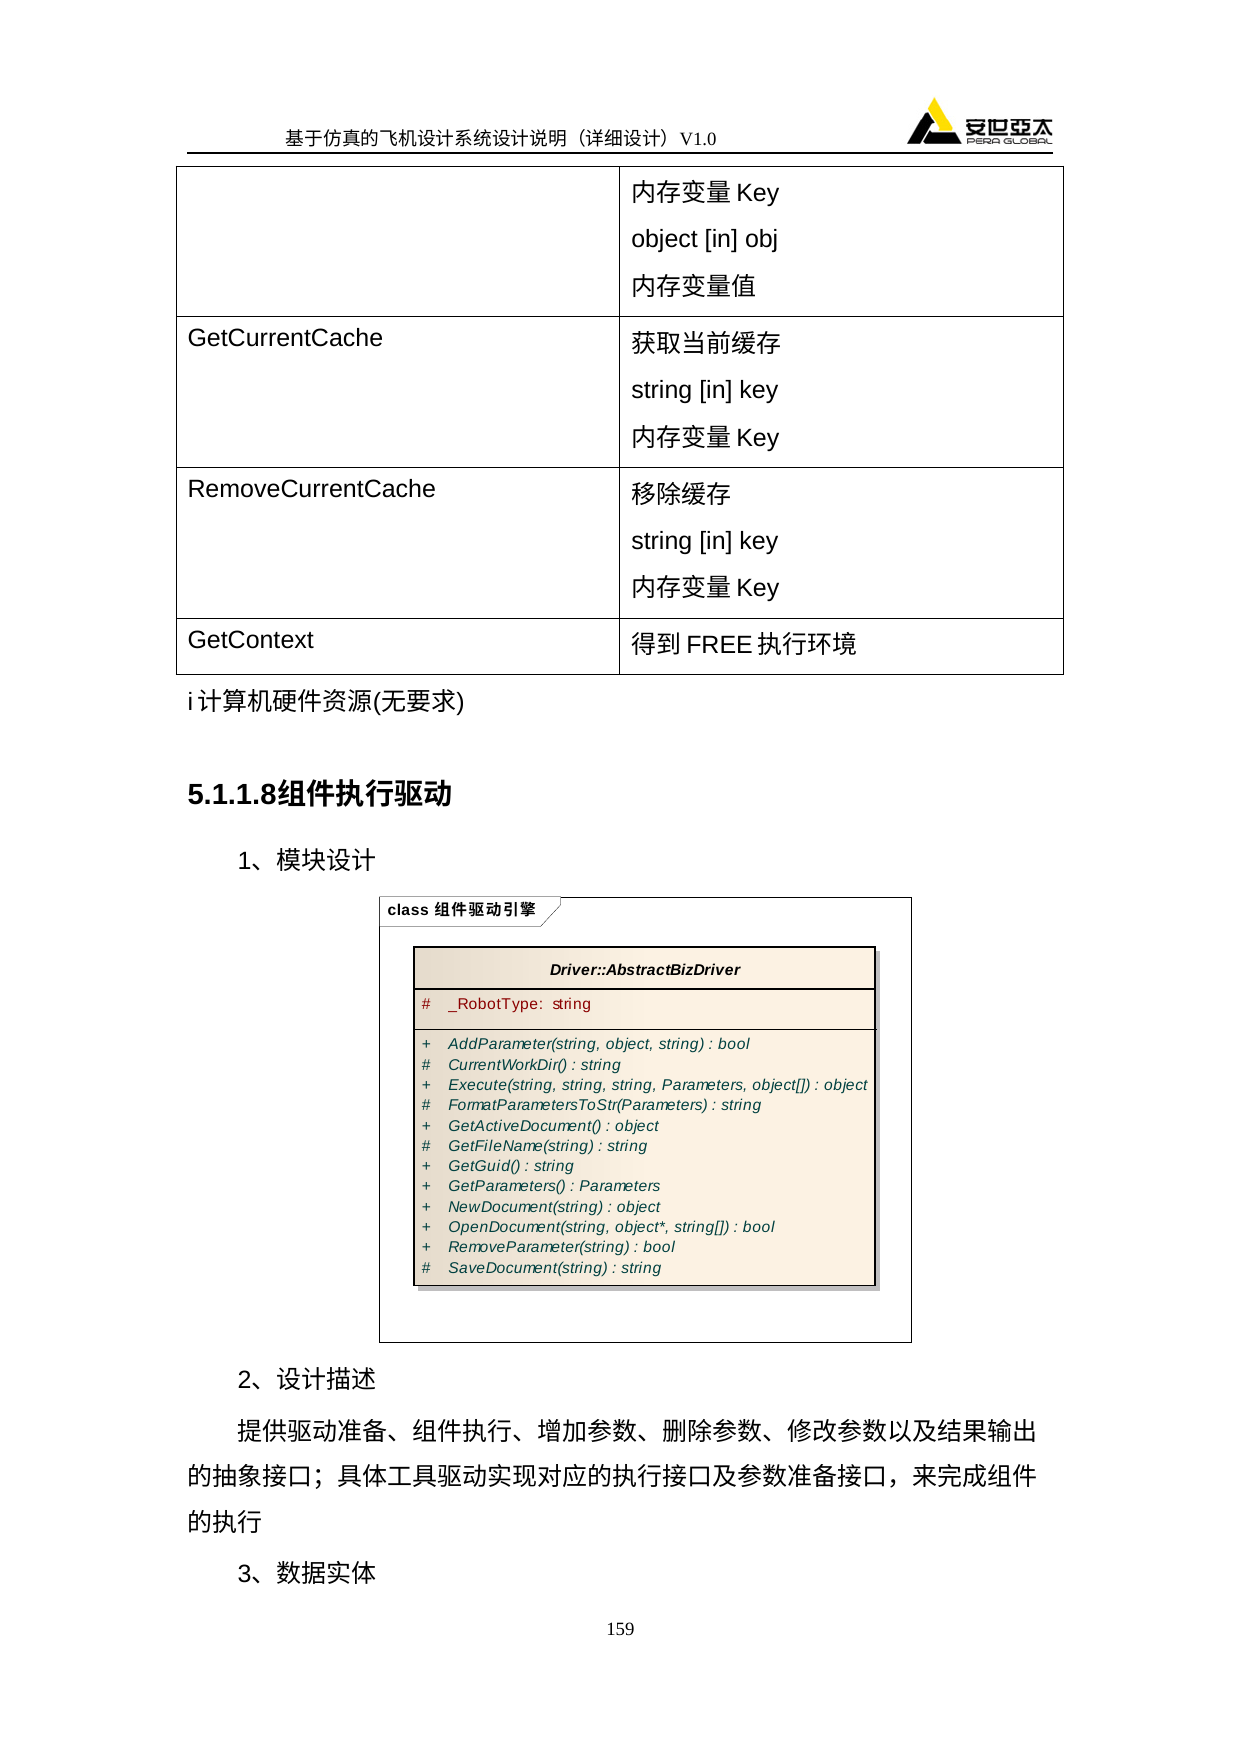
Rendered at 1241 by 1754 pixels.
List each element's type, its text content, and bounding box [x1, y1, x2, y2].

text 3、数据实体 [187, 1553, 1053, 1590]
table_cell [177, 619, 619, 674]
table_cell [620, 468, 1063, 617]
text 提供驱动准备、组件执行、增加参数、删除参数、修改参数以及结果输出的抽象接口；具体工具驱动实现对应的执行接口及参数准备接口，来完成组件的执行 [187, 1411, 1053, 1538]
text i计算机硬件资源(无要求) [187, 682, 1053, 718]
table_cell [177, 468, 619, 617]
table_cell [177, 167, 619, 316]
subtitle 组件执行驱动 [187, 771, 1053, 813]
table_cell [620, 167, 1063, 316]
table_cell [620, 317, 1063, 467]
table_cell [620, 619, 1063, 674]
text 1、模块设计 [187, 841, 1053, 877]
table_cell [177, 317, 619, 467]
picture [900, 95, 1053, 145]
text 2、设计描述 [187, 1360, 1053, 1396]
